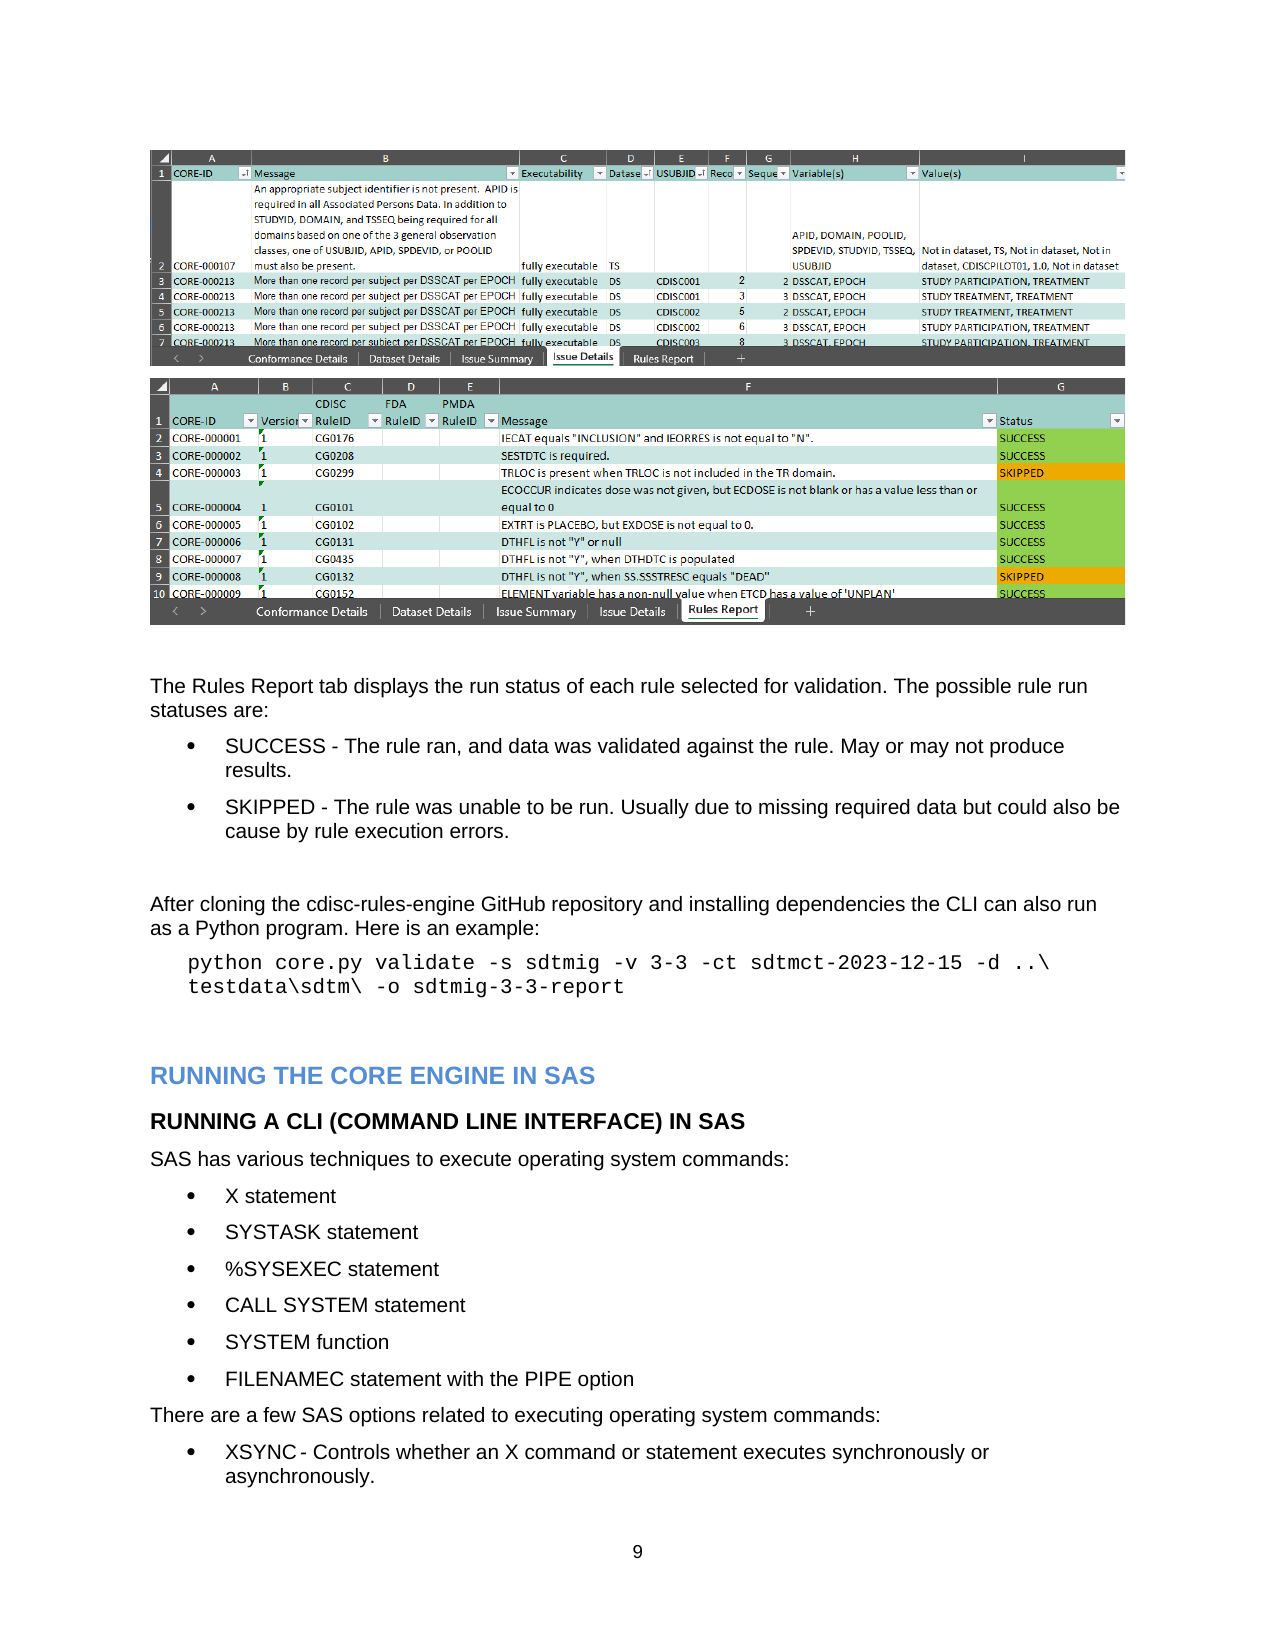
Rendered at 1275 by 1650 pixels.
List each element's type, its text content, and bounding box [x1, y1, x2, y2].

list X statement [187, 1184, 1125, 1208]
subtitle Running a CLI (Command Line Interface) in SAS [150, 1108, 1125, 1135]
text SAS has various techniques to execute operating system commands: [150, 1147, 1125, 1171]
list SYSTEM function [187, 1330, 1125, 1354]
list CALL SYSTEM statement [187, 1293, 1125, 1317]
picture [150, 378, 1125, 625]
list XSYNC - Controls whether an X command or statement executes synchronously or asynchronously. [187, 1439, 1125, 1487]
text After cloning the cdisc-rules-engine GitHub repository and installing dependencies the CLI can also run as a Python program. Here is an example: [150, 892, 1125, 939]
list FILENAMEC statement with the PIPE option [187, 1366, 1125, 1391]
list %SYSEXEC statement [187, 1257, 1125, 1281]
picture [150, 150, 1125, 366]
text The Rules Report tab displays the run status of each rule selected for validation. The possible rule run statuses are: [150, 674, 1125, 722]
text There are a few SAS options related to executing operating system commands: [150, 1403, 1125, 1427]
list SUCCESS - The rule ran, and data was validated against the rule. May or may not produce results. [187, 734, 1125, 782]
text python core.py validate -s sdtmig -v 3-3 -ct sdtmct-2023-12-15 -d ..\testdata\sdtm\ -o sdtmig-3-3-report [187, 952, 1125, 999]
subtitle Running the CORE Engine in SAS [150, 1061, 1125, 1089]
list SYSTASK statement [187, 1220, 1125, 1244]
list SKIPPED - The rule was unable to be run. Usually due to missing required data but could also be cause by rule execution errors. [187, 795, 1125, 843]
